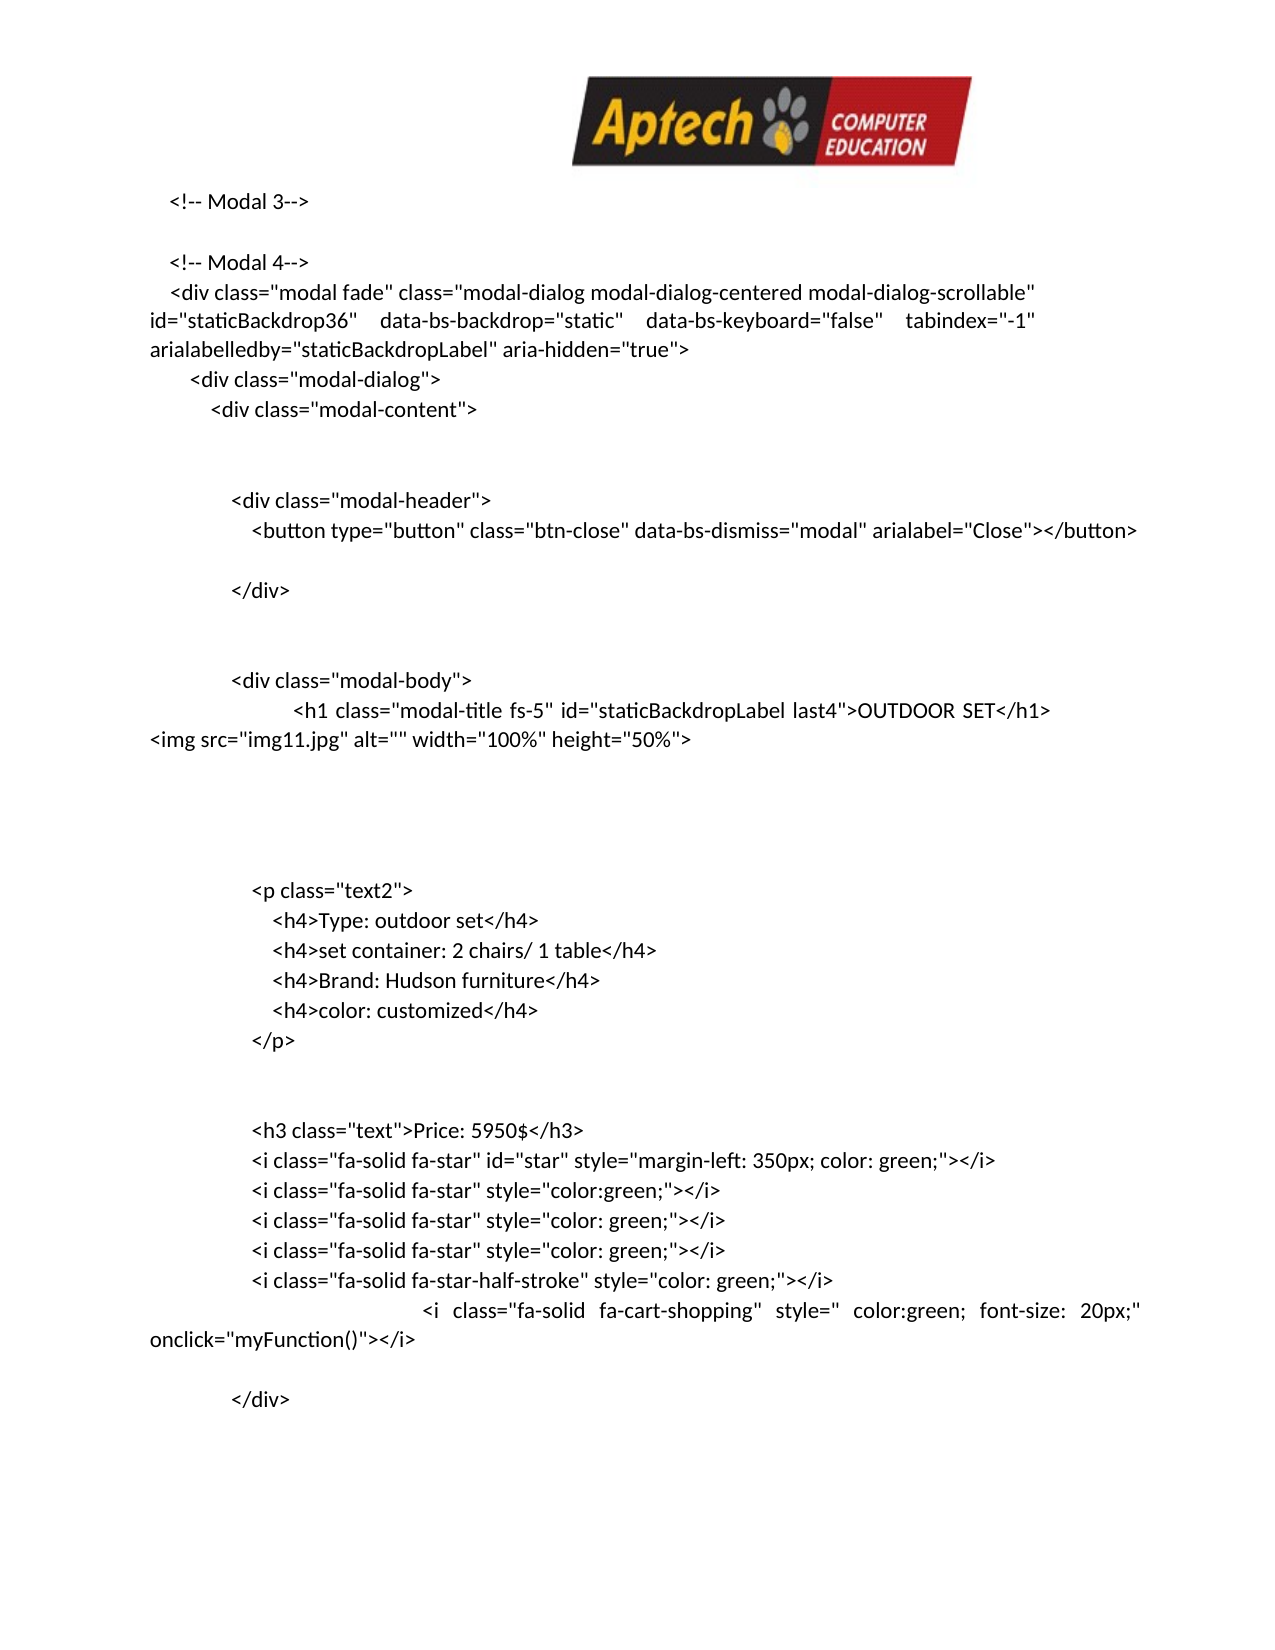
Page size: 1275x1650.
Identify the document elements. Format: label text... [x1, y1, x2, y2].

text <div class="modal-header"> [148, 486, 1142, 514]
text <!-- Modal 4--> [148, 248, 1142, 276]
text <i class="fa-solid fa-star" style="color: green;"></i> [148, 1237, 1142, 1264]
text <p class="text2"> [148, 876, 1142, 904]
text <div class="modal-content"> [148, 395, 1142, 423]
text <i class="fa-solid fa-star" style="color: green;"></i> [148, 1207, 1142, 1234]
text <div class="modal-body"> [148, 666, 1142, 694]
text <h1 class="modal-title fs-5" id="staticBackdropLabel last4">OUTDOOR SET</h1> <img src="img11.jpg" alt="" width="100%" height="50%"> [148, 696, 1053, 753]
text </div> [148, 1386, 1142, 1414]
text <!-- Modal 3--> [148, 187, 1142, 216]
text <div class="modal fade" class="modal-dialog modal-dialog-centered modal-dialog-scrollable" id="staticBackdrop36" data-bs-backdrop="static" data-bs-keyboard="false" tabindex="-1" arialabelledby="staticBackdropLabel" aria-hidden="true"> [148, 278, 1036, 363]
picture [571, 76, 993, 187]
text <h4>Type: outdoor set</h4> [148, 906, 1142, 934]
text <i class="fa-solid fa-star" id="star" style="margin-left: 350px; color: green;"></i> [148, 1147, 1142, 1174]
text <div class="modal-dialog"> [148, 365, 1142, 393]
text <button type="button" class="btn-close" data-bs-dismiss="modal" arialabel="Close"></button> [148, 516, 1142, 544]
text <h4>set container: 2 chairs/ 1 table</h4> [148, 936, 1142, 964]
text <h3 class="text">Price: 5950$</h3> [148, 1117, 1142, 1144]
text <i class="fa-solid fa-star" style="color:green;"></i> [148, 1177, 1142, 1204]
text <h4>color: customized</h4> [148, 996, 1142, 1024]
text <i class="fa-solid fa-star-half-stroke" style="color: green;"></i> [148, 1267, 1142, 1294]
text <i class="fa-solid fa-cart-shopping" style=" color:green; font-size: 20px;" onclick="myFunction()"></i> [148, 1297, 1142, 1353]
text <h4>Brand: Hudson furniture</h4> [148, 966, 1142, 994]
text </p> [148, 1026, 1142, 1054]
text </div> [148, 576, 1142, 604]
